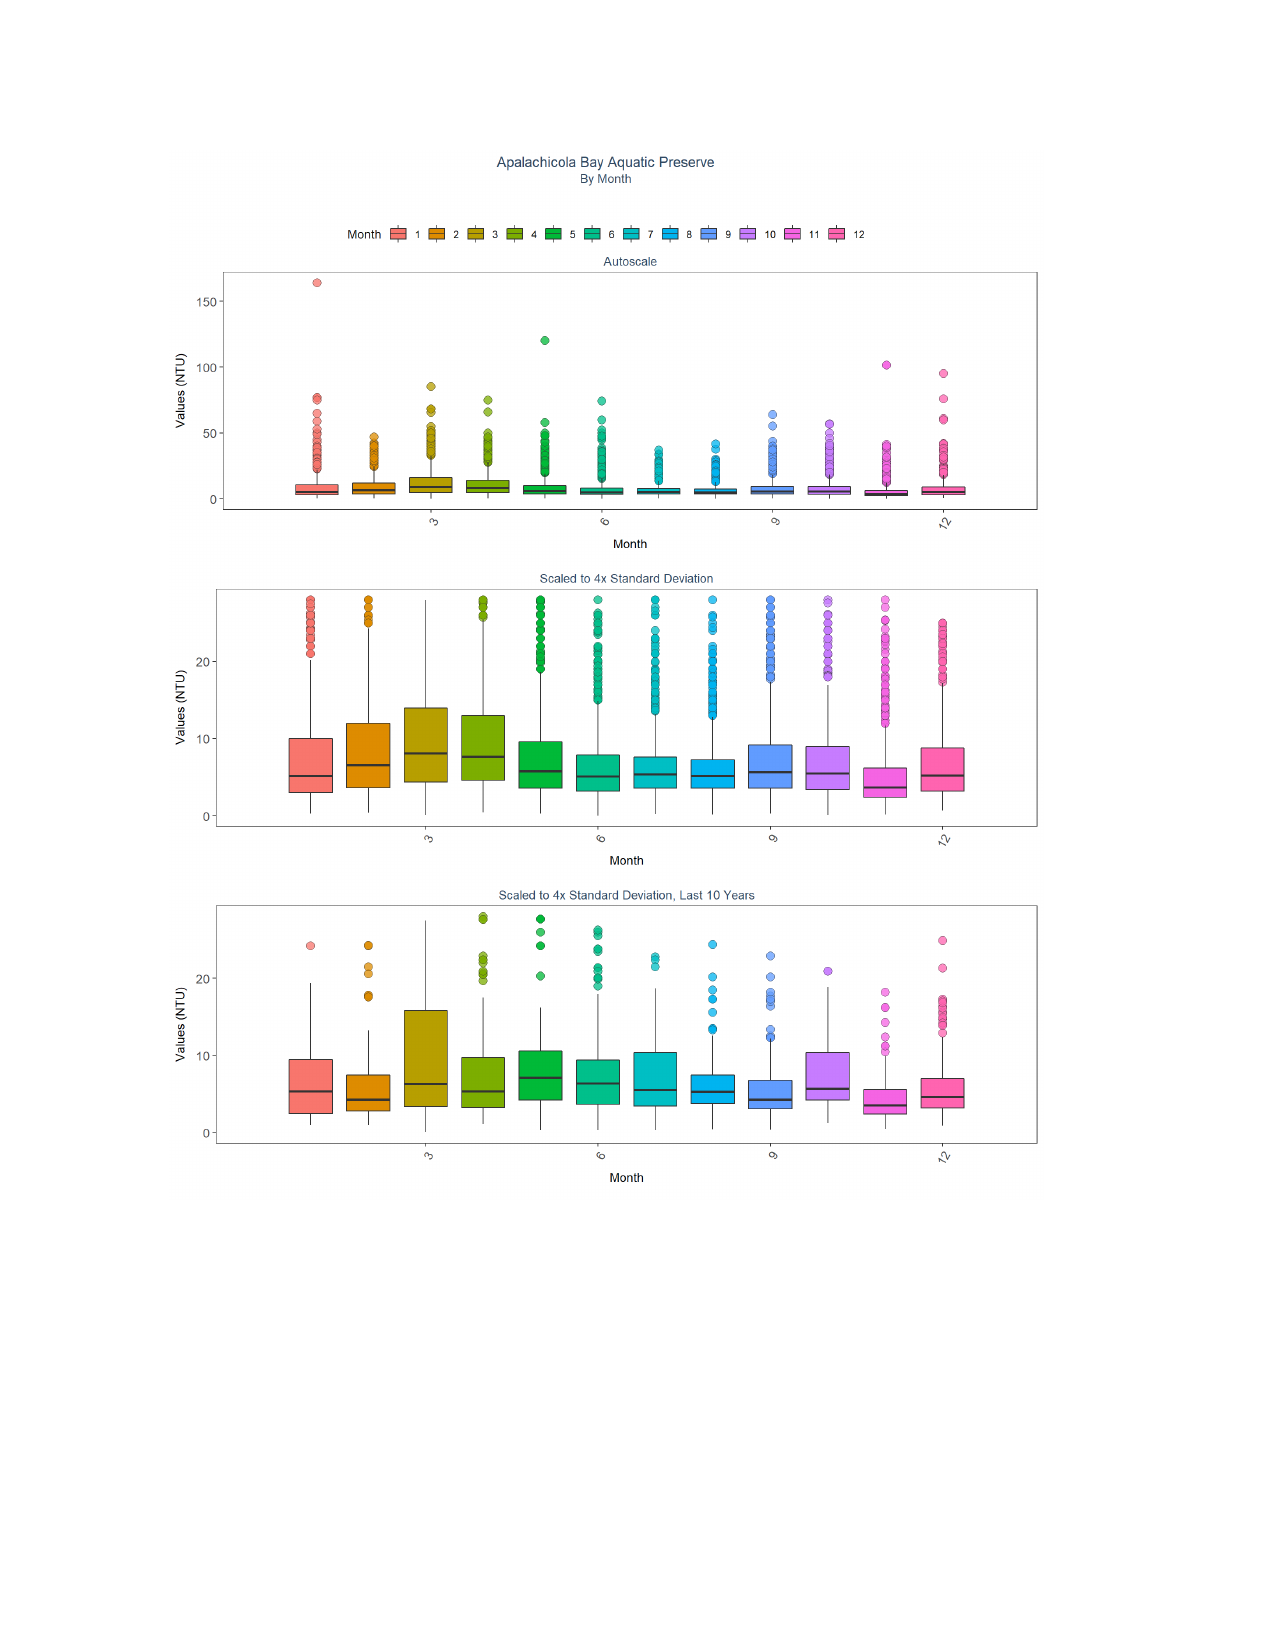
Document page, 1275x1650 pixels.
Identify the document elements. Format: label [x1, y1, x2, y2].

picture [168, 150, 1044, 1200]
